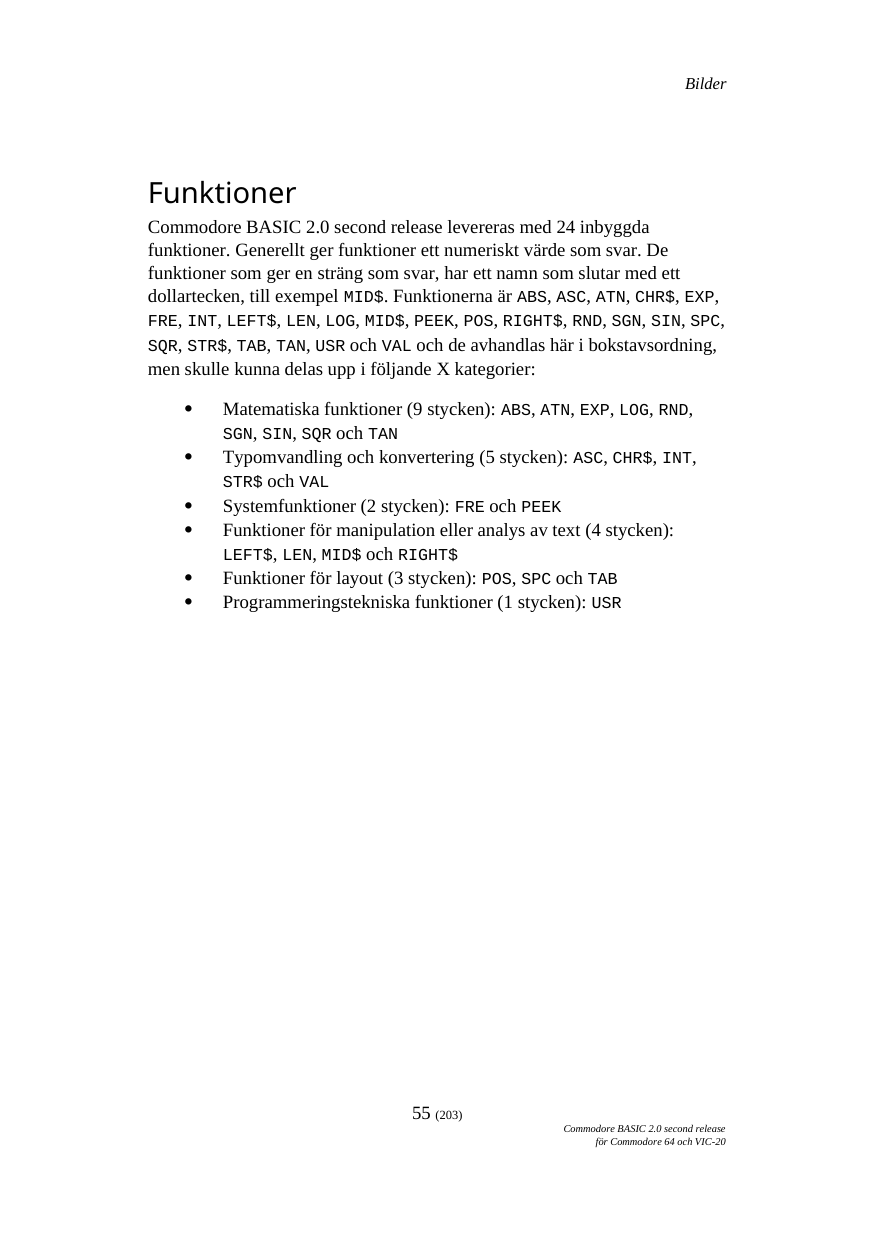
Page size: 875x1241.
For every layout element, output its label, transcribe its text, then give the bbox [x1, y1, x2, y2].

list Matematiska funktioner (9 stycken): ABS, ATN, EXP, LOG, RND, SGN, SIN, SQR och TAN [185, 398, 726, 444]
list Funktioner för manipulation eller analys av text (4 stycken): LEFT$, LEN, MID$ och RIGHT$ [185, 519, 726, 565]
list Typomvandling och konvertering (5 stycken): ASC, CHR$, INT, STR$ och VAL [185, 446, 726, 493]
subtitle Funktioner [148, 173, 726, 212]
text Commodore BASIC 2.0 second release levereras med 24 inbyggda funktioner. Generellt ger funktioner ett numeriskt värde som svar. De funktioner som ger en sträng som svar, har ett namn som slutar med ett dollartecken, till exempel MID$. Funktionerna är ABS, ASC, ATN, CHR$, EXP, FRE, INT, LEFT$, LEN, LOG, MID$, PEEK, POS, RIGHT$, RND, SGN, SIN, SPC, SQR, STR$, TAB, TAN, USR och VAL och de avhandlas här i bokstavsordning, men skulle kunna delas upp i följande X kategorier: [148, 216, 726, 379]
list Programmeringstekniska funktioner (1 stycken): USR [185, 591, 726, 614]
list Funktioner för layout (3 stycken): POS, SPC och TAB [185, 567, 726, 590]
list Systemfunktioner (2 stycken): FRE och PEEK [185, 494, 726, 517]
